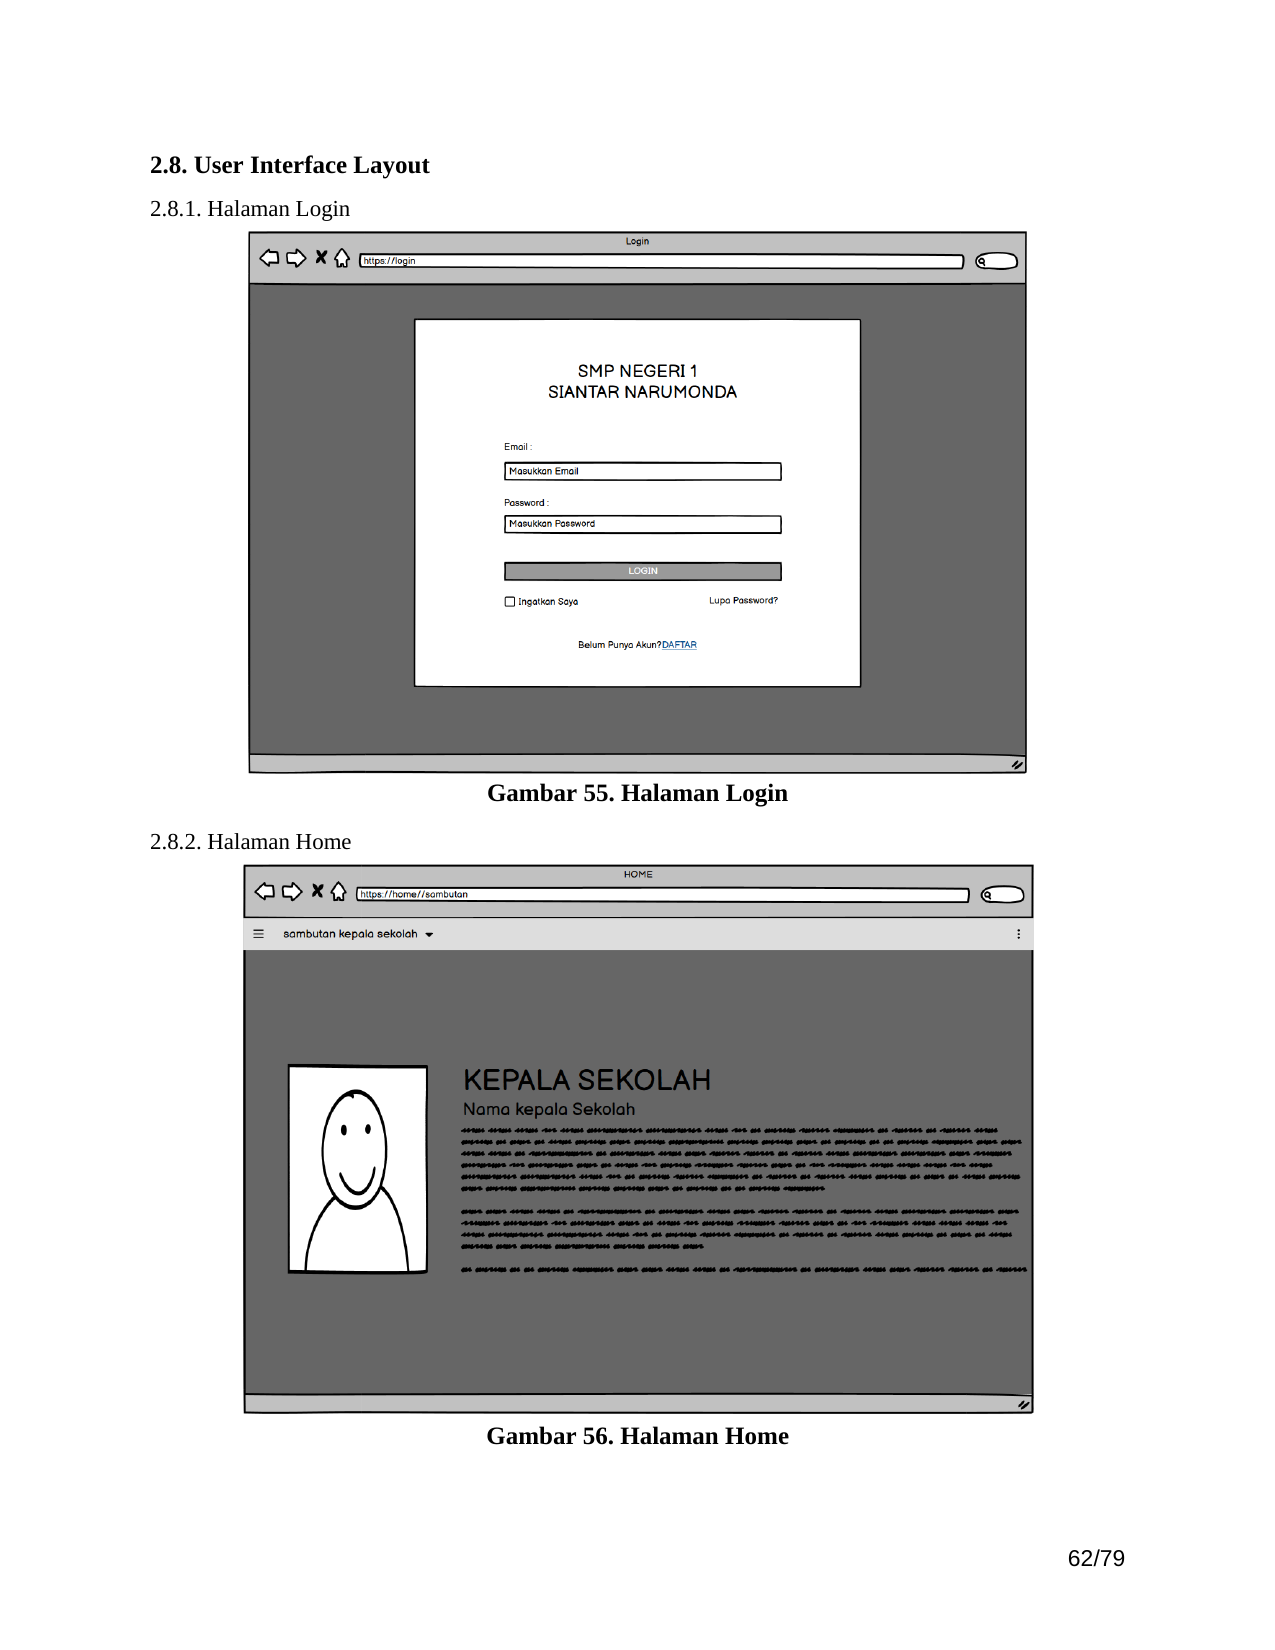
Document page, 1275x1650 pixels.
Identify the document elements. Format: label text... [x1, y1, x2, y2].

text 2.8.2. Halaman Home [150, 828, 1125, 854]
subtitle 2.8. User Interface Layout [150, 150, 1125, 179]
text 2.8.1. Halaman Login [150, 196, 1125, 222]
text Gambar 55. Halaman Login [150, 778, 1125, 807]
picture [244, 225, 1031, 775]
picture [237, 858, 1038, 1418]
text Gambar 56. Halaman Home [150, 1421, 1125, 1450]
